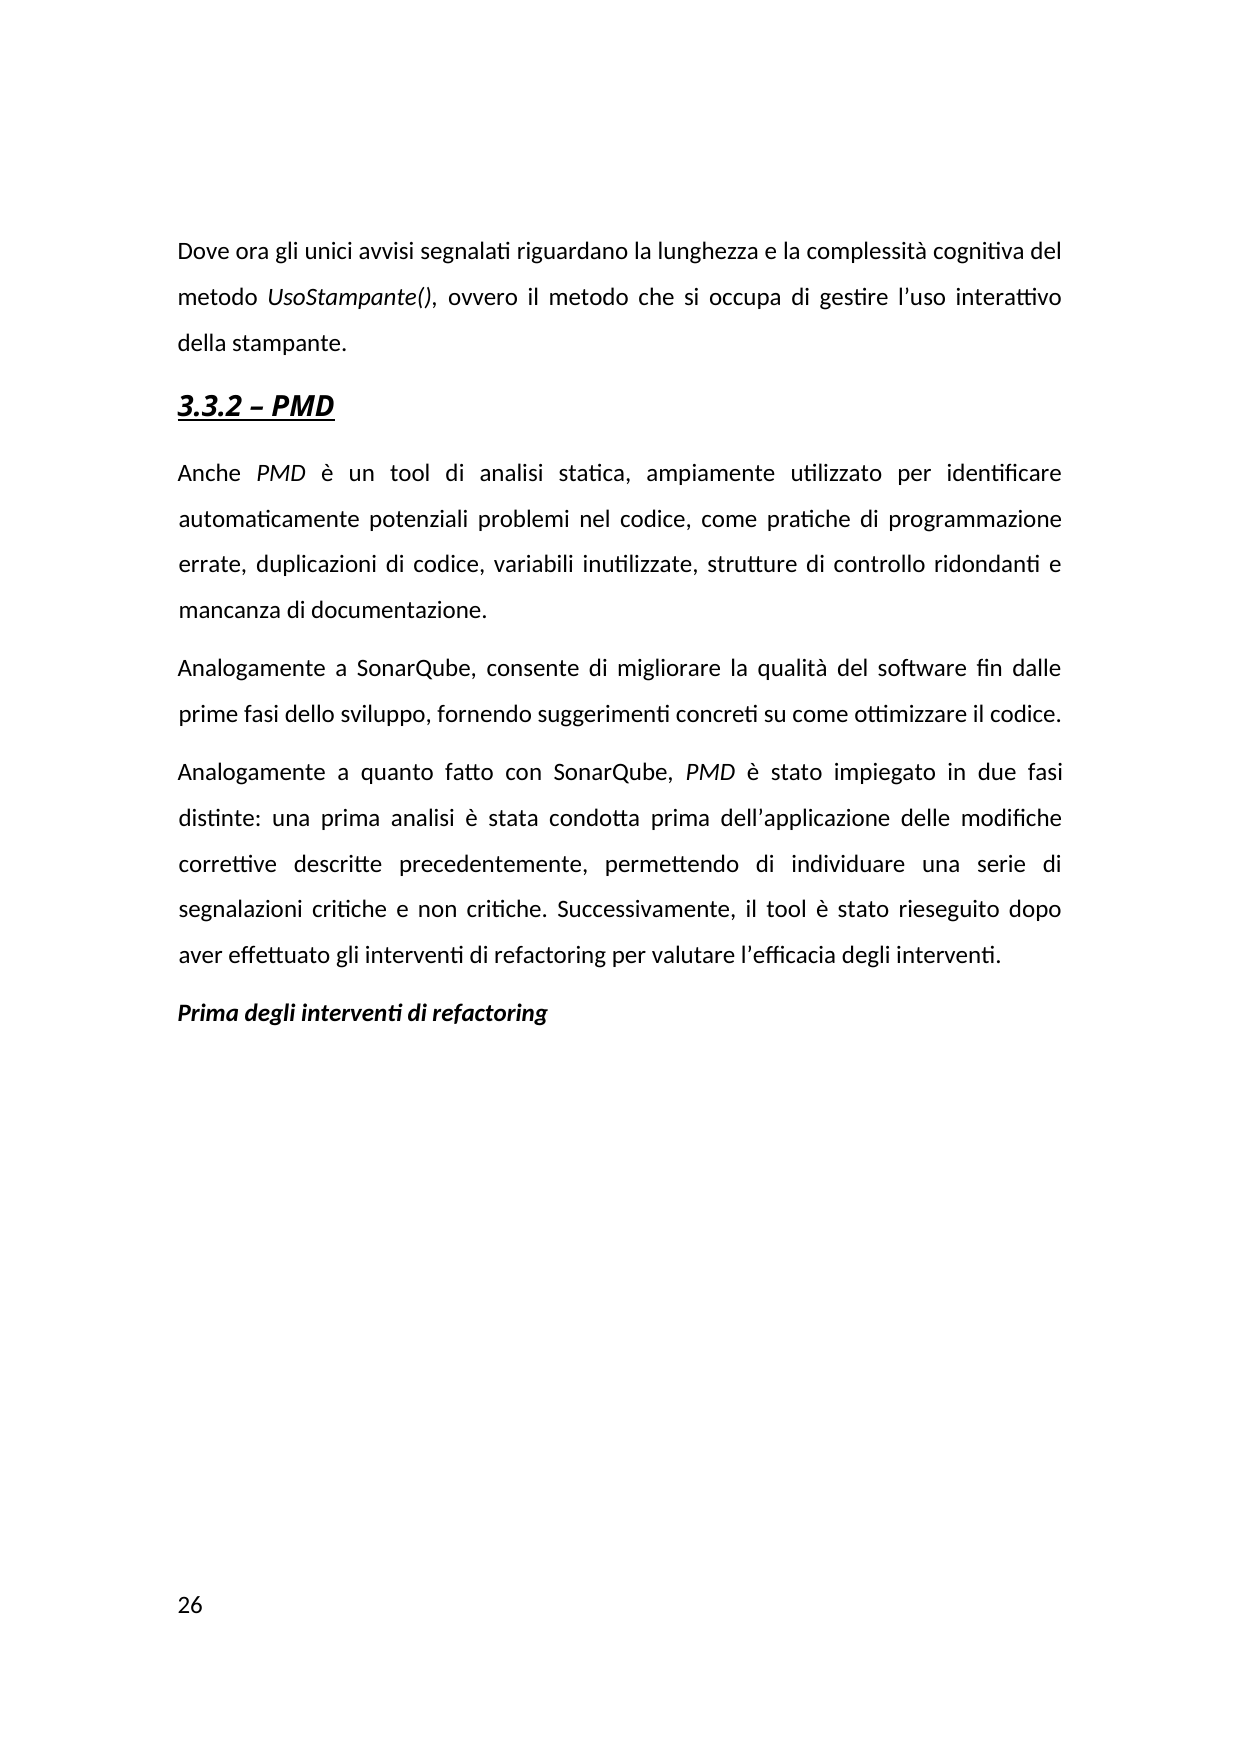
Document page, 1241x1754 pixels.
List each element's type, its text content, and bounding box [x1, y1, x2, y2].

text Dove ora gli unici avvisi segnalati riguardano la lunghezza e la complessità cognitiva del metodo UsoStampante(), ovvero il metodo che si occupa di gestire l’uso interattivo della stampante. [177, 235, 1063, 357]
text Analogamente a SonarQube, consente di migliorare la qualità del software fin dalle prime fasi dello sviluppo, fornendo suggerimenti concreti su come ottimizzare il codice. [177, 652, 1063, 729]
text Analogamente a quanto fatto con SonarQube, PMD è stato impiegato in due fasi distinte: una prima analisi è stata condotta prima dell’applicazione delle modifiche correttive descritte precedentemente, permettendo di individuare una serie di segnalazioni critiche e non critiche. Successivamente, il tool è stato rieseguito dopo aver effettuato gli interventi di refactoring per valutare l’efficacia degli interventi. [177, 756, 1063, 970]
text Anche PMD è un tool di analisi statica, ampiamente utilizzato per identificare automaticamente potenziali problemi nel codice, come pratiche di programmazione errate, duplicazioni di codice, variabili inutilizzate, strutture di controllo ridondanti e mancanza di documentazione. [177, 457, 1063, 625]
text Prima degli interventi di refactoring [177, 998, 1063, 1028]
subtitle 3.3.2 – PMD [177, 385, 1063, 425]
